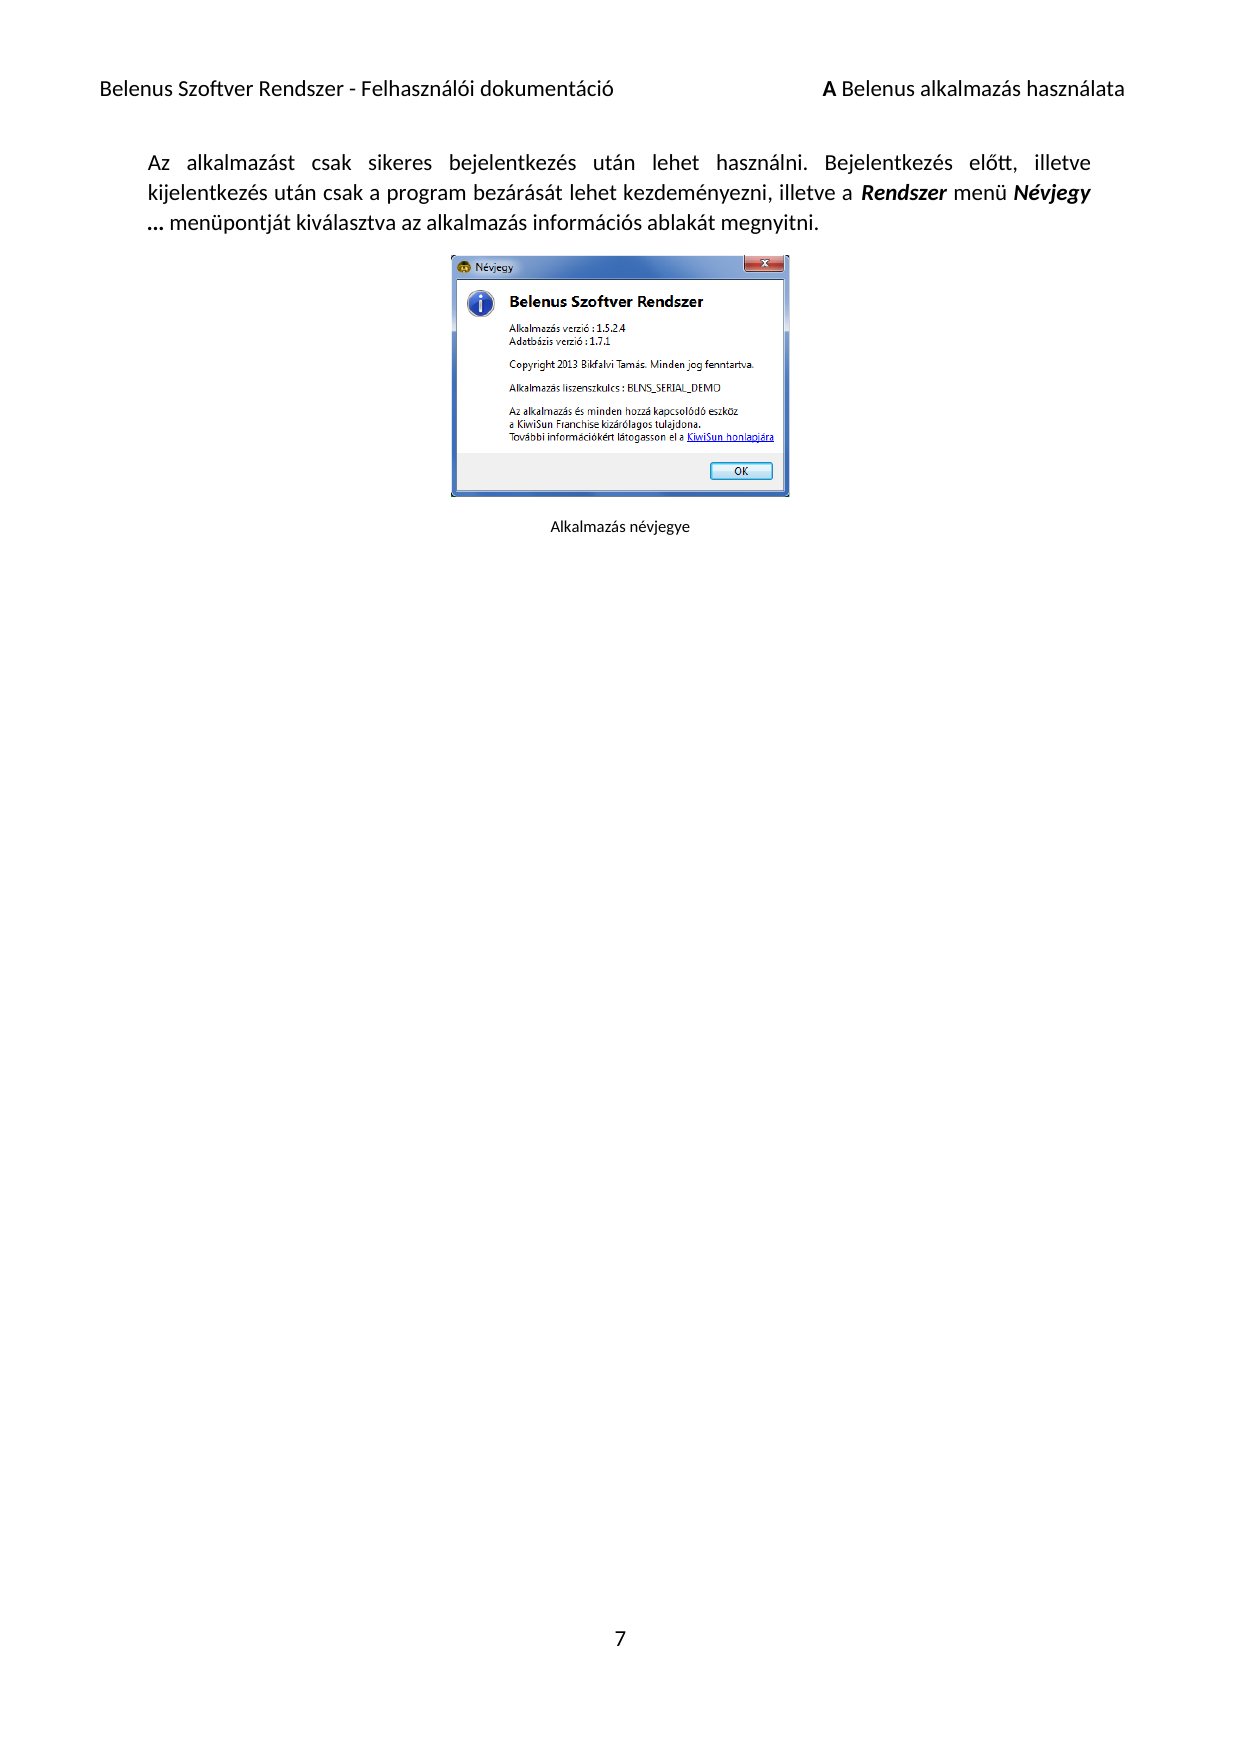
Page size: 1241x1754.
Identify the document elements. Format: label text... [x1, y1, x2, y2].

text Az alkalmazást csak sikeres bejelentkezés után lehet használni. Bejelentkezés előtt, illetve kijelentkezés után csak a program bezárását lehet kezdeményezni, illetve a Rendszer menü Névjegy … menüpontját kiválasztva az alkalmazás információs ablakát megnyitni. [148, 148, 1093, 236]
picture [451, 255, 790, 497]
text Alkalmazás névjegye [148, 516, 1093, 536]
